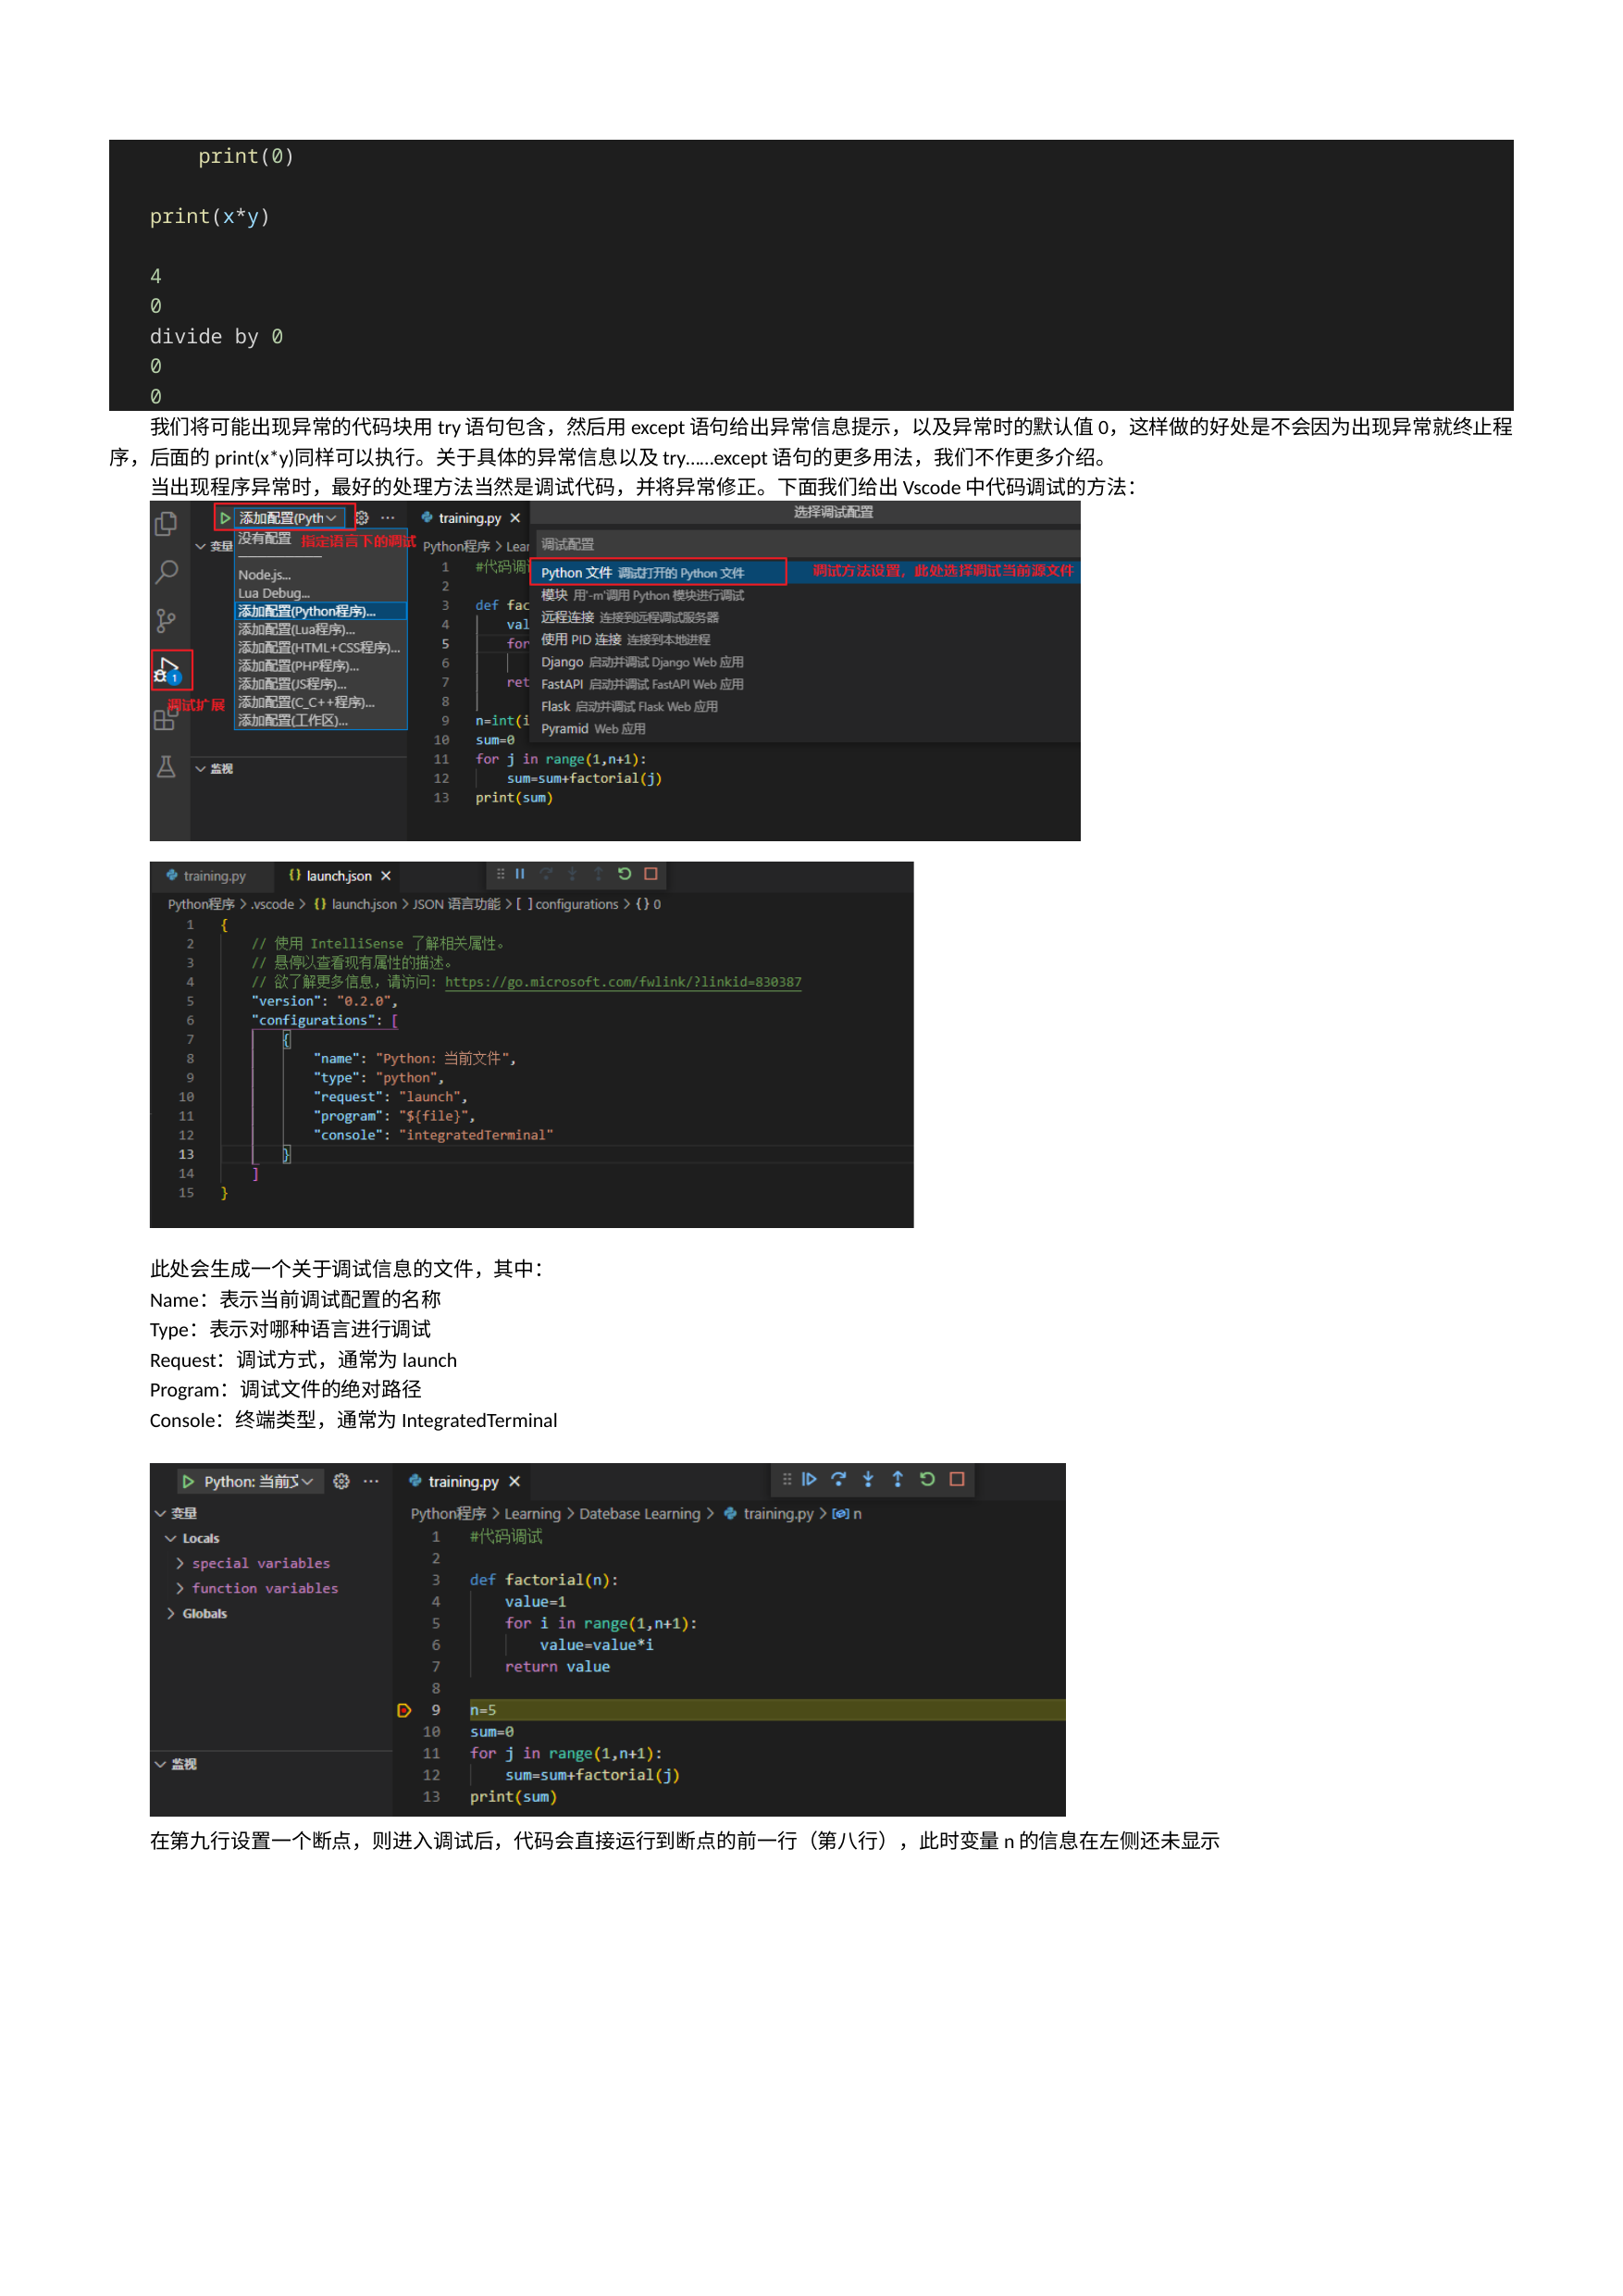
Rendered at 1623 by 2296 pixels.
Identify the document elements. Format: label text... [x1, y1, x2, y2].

text print(0) [109, 140, 1514, 170]
text 0 [109, 351, 1514, 380]
text Name：表示当前调试配置的名称 [109, 1283, 1514, 1313]
text 当出现程序异常时，最好的处理方法当然是调试代码，并将异常修正。下面我们给出Vscode中代码调试的方法： [109, 471, 1514, 501]
picture [149, 862, 914, 1228]
picture [149, 1463, 1066, 1817]
text Console：终端类型，通常为IntegratedTerminal [109, 1403, 1514, 1433]
text Program：调试文件的绝对路径 [109, 1373, 1514, 1403]
text Request：调试方式，通常为launch [109, 1343, 1514, 1373]
text 此处会生成一个关于调试信息的文件，其中： [109, 1253, 1514, 1283]
text 在第九行设置一个断点，则进入调试后，代码会直接运行到断点的前一行（第八行），此时变量n的信息在左侧还未显示 [109, 1824, 1514, 1855]
text print(x*y) [109, 200, 1514, 230]
text 我们将可能出现异常的代码块用 try语句包含，然后用except语句给出异常信息提示，以及异常时的默认值0，这样做的好处是不会因为出现异常就终止程序，后面的print(x*y)同样可以执行。关于具体的异常信息以及try……except语句的更多用法，我们不作更多介绍。 [109, 411, 1514, 471]
text 0 [109, 380, 1514, 411]
text 4 [109, 260, 1514, 291]
text 0 [109, 291, 1514, 320]
text divide by 0 [109, 320, 1514, 351]
text Type：表示对哪种语言进行调试 [109, 1313, 1514, 1343]
picture [149, 501, 1081, 841]
